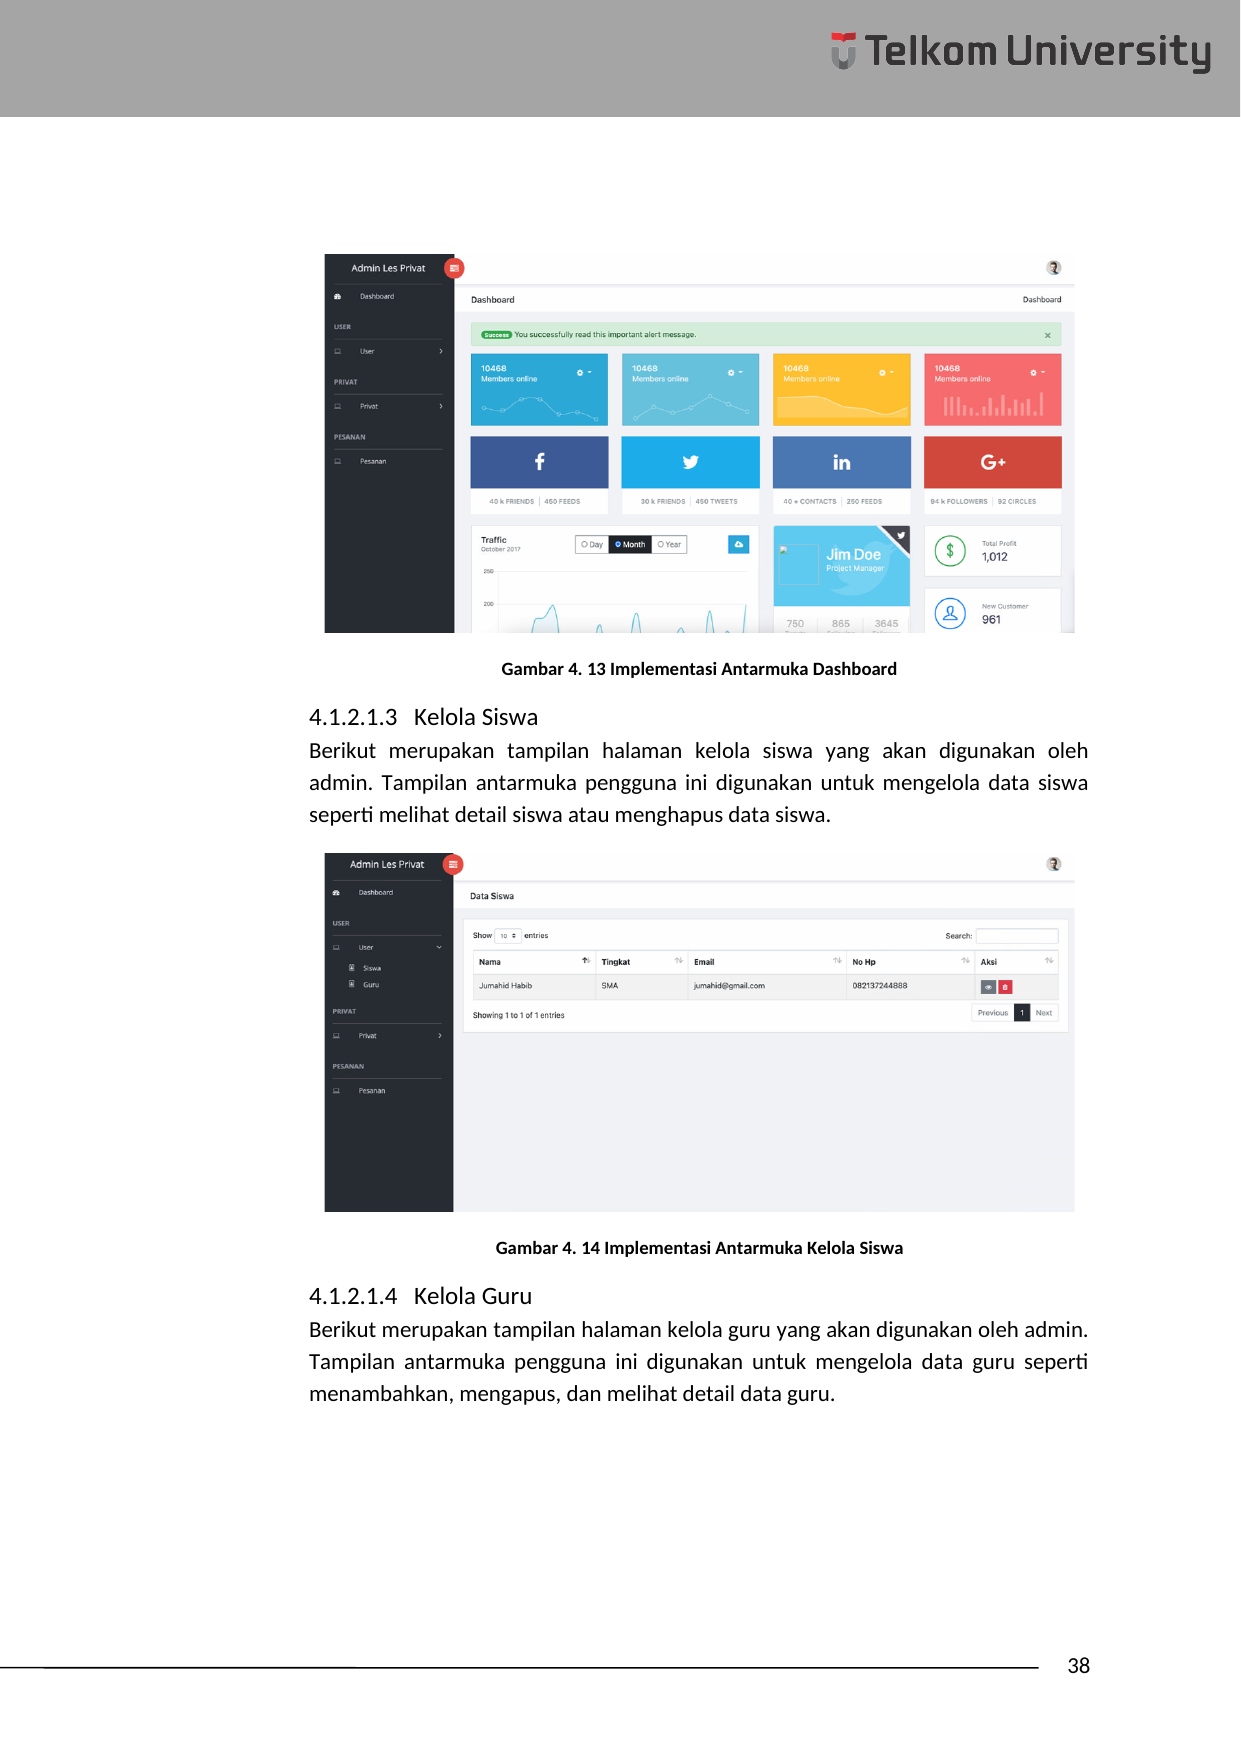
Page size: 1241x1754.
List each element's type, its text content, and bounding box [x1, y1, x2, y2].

text Berikut merupakan tampilan halaman kelola siswa yang akan digunakan oleh admin. Tampilan antarmuka pengguna ini digunakan untuk mengelola data siswa seperti melihat detail siswa atau menghapus data siswa. [309, 736, 1090, 828]
picture [831, 32, 1211, 74]
subtitle Kelola Guru [309, 1280, 1090, 1311]
subtitle Kelola Siswa [309, 701, 1090, 731]
picture [324, 254, 1075, 633]
text Berikut merupakan tampilan halaman kelola guru yang akan digunakan oleh admin. Tampilan antarmuka pengguna ini digunakan untuk mengelola data guru seperti menambahkan, mengapus, dan melihat detail data guru. [309, 1315, 1090, 1408]
picture [324, 853, 1075, 1212]
text Gambar 4. 14 Implementasi Antarmuka Kelola Siswa [309, 1236, 1090, 1259]
text Gambar 4. 13 Implementasi Antarmuka Dashboard [309, 657, 1090, 680]
